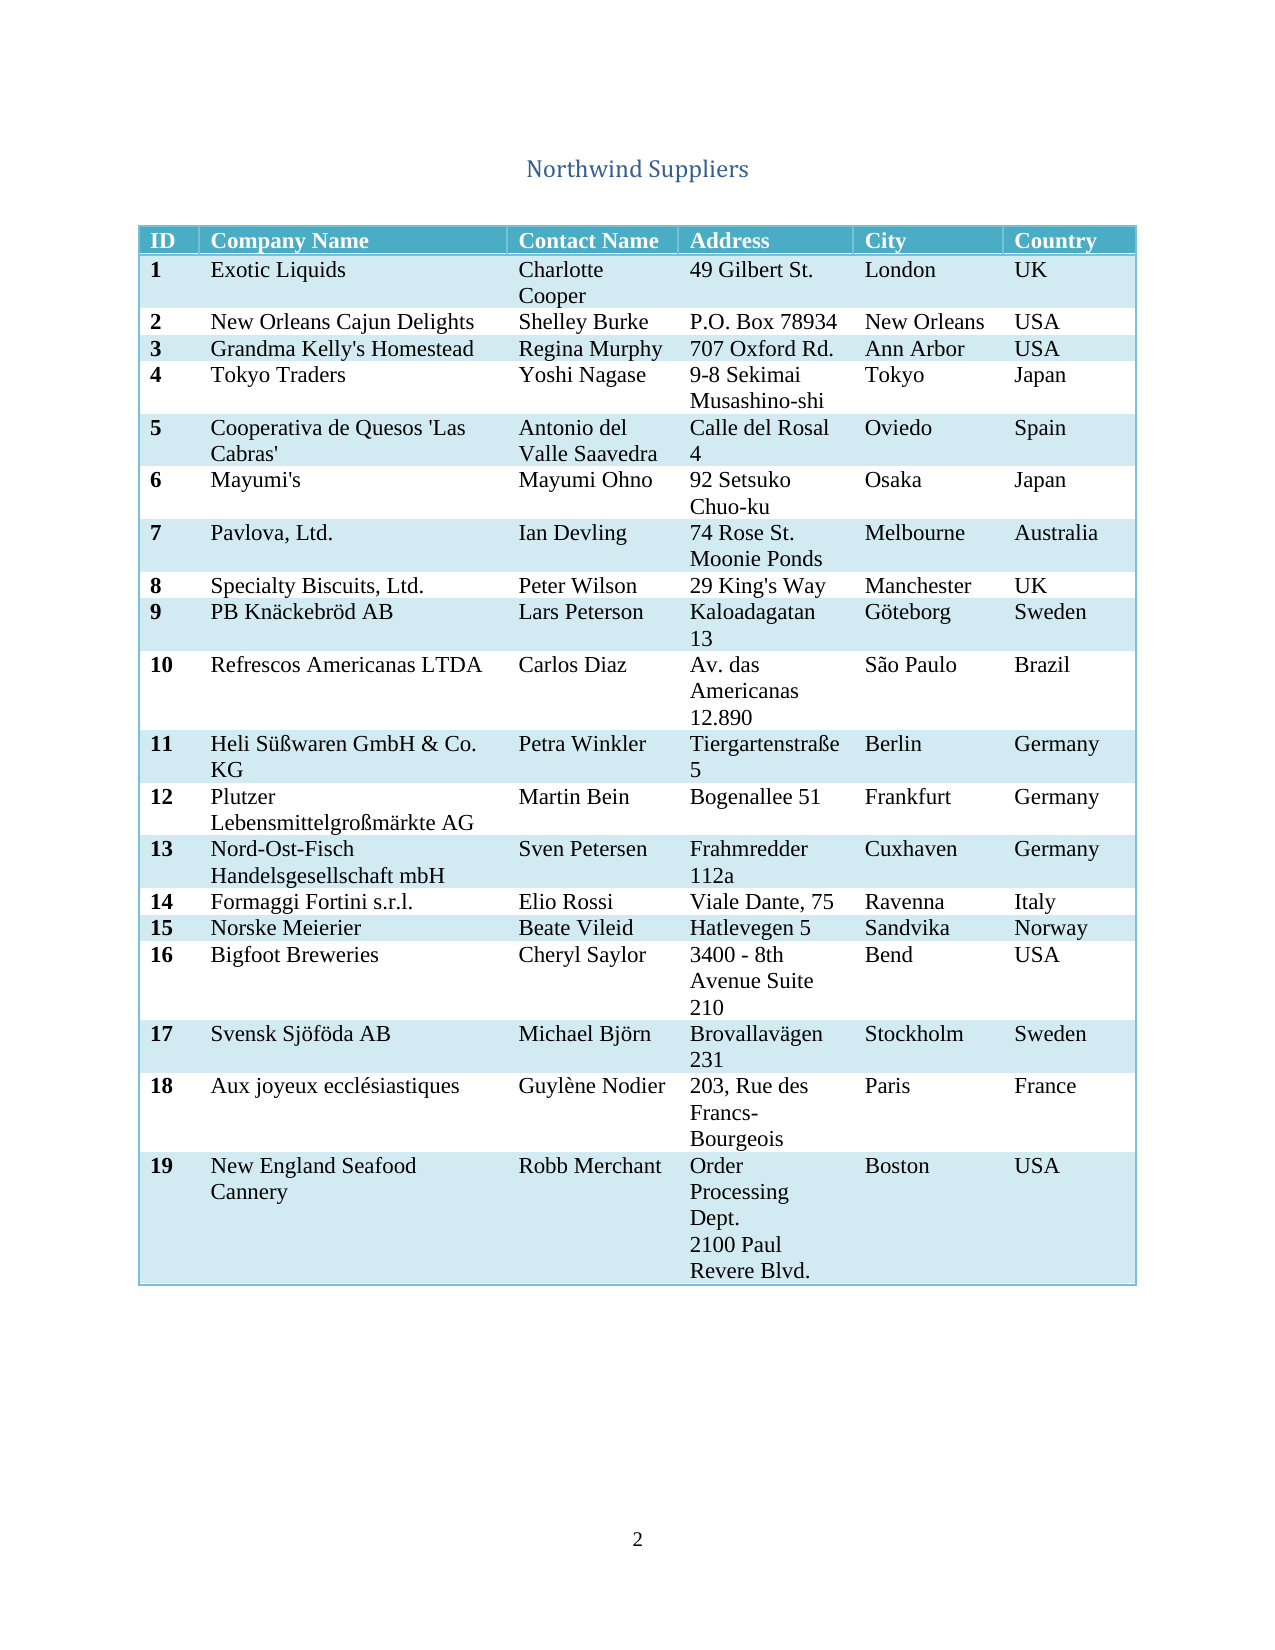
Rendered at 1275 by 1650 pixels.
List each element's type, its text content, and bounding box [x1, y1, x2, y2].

table_cell 2 [140, 308, 199, 335]
table_cell 19 [140, 1152, 199, 1283]
table_cell Regina Murphy [507, 335, 678, 361]
table_cell 3400 - 8th Avenue Suite 210 [678, 941, 853, 1020]
table_cell Germany [1003, 835, 1135, 888]
table_cell 16 [140, 941, 199, 1020]
table_cell 74 Rose St. Moonie Ponds [678, 519, 853, 572]
table_cell 8 [140, 572, 199, 598]
table_cell Cuxhaven [853, 835, 1003, 888]
table_cell Cooperativa de Quesos 'Las Cabras' [199, 414, 507, 466]
table_cell Tokyo [853, 361, 1003, 414]
table_cell USA [1003, 308, 1135, 335]
table_cell Petra Winkler [507, 730, 678, 783]
table_cell 13 [140, 835, 199, 888]
table_cell Brovallavägen 231 [678, 1020, 853, 1073]
table_cell Melbourne [853, 519, 1003, 572]
table_cell Germany [1003, 783, 1135, 835]
table_cell Mayumi Ohno [507, 466, 678, 519]
table_cell São Paulo [853, 651, 1003, 730]
table_cell 1 [140, 256, 199, 308]
table_cell 203, Rue des Francs-Bourgeois [678, 1073, 853, 1152]
table_cell 15 [140, 915, 199, 941]
table_cell PB Knäckebröd AB [199, 598, 507, 651]
table_cell Antonio del Valle Saavedra [507, 414, 678, 466]
table_cell Göteborg [853, 598, 1003, 651]
table_cell Kaloadagatan 13 [678, 598, 853, 651]
table_cell Stockholm [853, 1020, 1003, 1073]
table_cell Martin Bein [507, 783, 678, 835]
table_cell Norway [1003, 915, 1135, 941]
table_cell USA [1003, 335, 1135, 361]
table_cell Oviedo [853, 414, 1003, 466]
table_cell Order Processing Dept. 2100 Paul Revere Blvd. [678, 1152, 853, 1283]
table_cell Sven Petersen [507, 835, 678, 888]
table_cell Tiergartenstraße 5 [678, 730, 853, 783]
table_cell 11 [140, 730, 199, 783]
table_cell 14 [140, 888, 199, 914]
table_cell Charlotte Cooper [507, 256, 678, 308]
table_cell Frahmredder 112a [678, 835, 853, 888]
table_header Company Name [200, 227, 506, 253]
table_cell 7 [140, 519, 199, 572]
table_cell Lars Peterson [507, 598, 678, 651]
table_cell New Orleans Cajun Delights [199, 308, 507, 335]
table_cell Japan [1003, 361, 1135, 414]
table_cell 6 [140, 466, 199, 519]
table_cell Formaggi Fortini s.r.l. [199, 888, 507, 914]
table_cell Bogenallee 51 [678, 783, 853, 835]
table_cell Italy [1003, 888, 1135, 914]
table_cell Japan [1003, 466, 1135, 519]
table_cell 17 [140, 1020, 199, 1073]
table_cell 9 [140, 598, 199, 651]
table_cell 707 Oxford Rd. [678, 335, 853, 361]
table_cell Sweden [1003, 1020, 1135, 1073]
table_cell Boston [853, 1152, 1003, 1283]
table_cell USA [1003, 941, 1135, 1020]
table_cell 3 [140, 335, 199, 361]
table_cell Bigfoot Breweries [199, 941, 507, 1020]
table_header Contact Name [508, 227, 677, 253]
table_cell Av. das Americanas 12.890 [678, 651, 853, 730]
table_cell Yoshi Nagase [507, 361, 678, 414]
table_cell Ian Devling [507, 519, 678, 572]
table_cell Refrescos Americanas LTDA [199, 651, 507, 730]
table_cell Guylène Nodier [507, 1073, 678, 1152]
table_cell 12 [140, 783, 199, 835]
table_cell Mayumi's [199, 466, 507, 519]
table_cell 9-8 Sekimai Musashino-shi [678, 361, 853, 414]
table_cell Germany [1003, 730, 1135, 783]
table_cell Exotic Liquids [199, 256, 507, 308]
table_cell Nord-Ost-Fisch Handelsgesellschaft mbH [199, 835, 507, 888]
table_cell Carlos Diaz [507, 651, 678, 730]
table_cell Heli Süßwaren GmbH & Co. KG [199, 730, 507, 783]
table_header Address [679, 227, 852, 253]
table_cell Aux joyeux ecclésiastiques [199, 1073, 507, 1152]
table_cell Hatlevegen 5 [678, 915, 853, 941]
table_cell Manchester [853, 572, 1003, 598]
table_cell Viale Dante, 75 [678, 888, 853, 914]
table_cell France [1003, 1073, 1135, 1152]
table_cell Plutzer Lebensmittelgroßmärkte AG [199, 783, 507, 835]
table_cell Paris [853, 1073, 1003, 1152]
table_cell New Orleans [853, 308, 1003, 335]
table_cell Beate Vileid [507, 915, 678, 941]
table_cell UK [1003, 256, 1135, 308]
table_cell Bend [853, 941, 1003, 1020]
table_cell 10 [140, 651, 199, 730]
table_cell 4 [140, 361, 199, 414]
table_cell Ann Arbor [853, 335, 1003, 361]
table_cell Norske Meierier [199, 915, 507, 941]
table_cell 29 King's Way [678, 572, 853, 598]
table_cell Robb Merchant [507, 1152, 678, 1283]
subtitle Northwind Suppliers [150, 154, 1125, 183]
table_cell Ravenna [853, 888, 1003, 914]
table_cell Specialty Biscuits, Ltd. [199, 572, 507, 598]
table_cell Shelley Burke [507, 308, 678, 335]
table_cell Spain [1003, 414, 1135, 466]
table_cell Pavlova, Ltd. [199, 519, 507, 572]
table_cell Sandvika [853, 915, 1003, 941]
table_cell Svensk Sjöföda AB [199, 1020, 507, 1073]
table_cell 5 [140, 414, 199, 466]
table_cell Berlin [853, 730, 1003, 783]
table_cell 49 Gilbert St. [678, 256, 853, 308]
table_cell Cheryl Saylor [507, 941, 678, 1020]
table_header Country [1004, 227, 1135, 253]
table_header City [854, 227, 1002, 253]
table_cell UK [1003, 572, 1135, 598]
table_cell Frankfurt [853, 783, 1003, 835]
table_header ID [140, 227, 198, 253]
table_cell Osaka [853, 466, 1003, 519]
table_cell 18 [140, 1073, 199, 1152]
table_cell Grandma Kelly's Homestead [199, 335, 507, 361]
table_cell Peter Wilson [507, 572, 678, 598]
table_cell Tokyo Traders [199, 361, 507, 414]
table_cell Calle del Rosal 4 [678, 414, 853, 466]
table_cell London [853, 256, 1003, 308]
table_cell Sweden [1003, 598, 1135, 651]
table_cell Michael Björn [507, 1020, 678, 1073]
table_cell New England Seafood Cannery [199, 1152, 507, 1283]
table_cell USA [1003, 1152, 1135, 1283]
table_cell P.O. Box 78934 [678, 308, 853, 335]
table_cell 92 Setsuko Chuo-ku [678, 466, 853, 519]
table_cell Australia [1003, 519, 1135, 572]
table_cell Elio Rossi [507, 888, 678, 914]
table_cell Brazil [1003, 651, 1135, 730]
